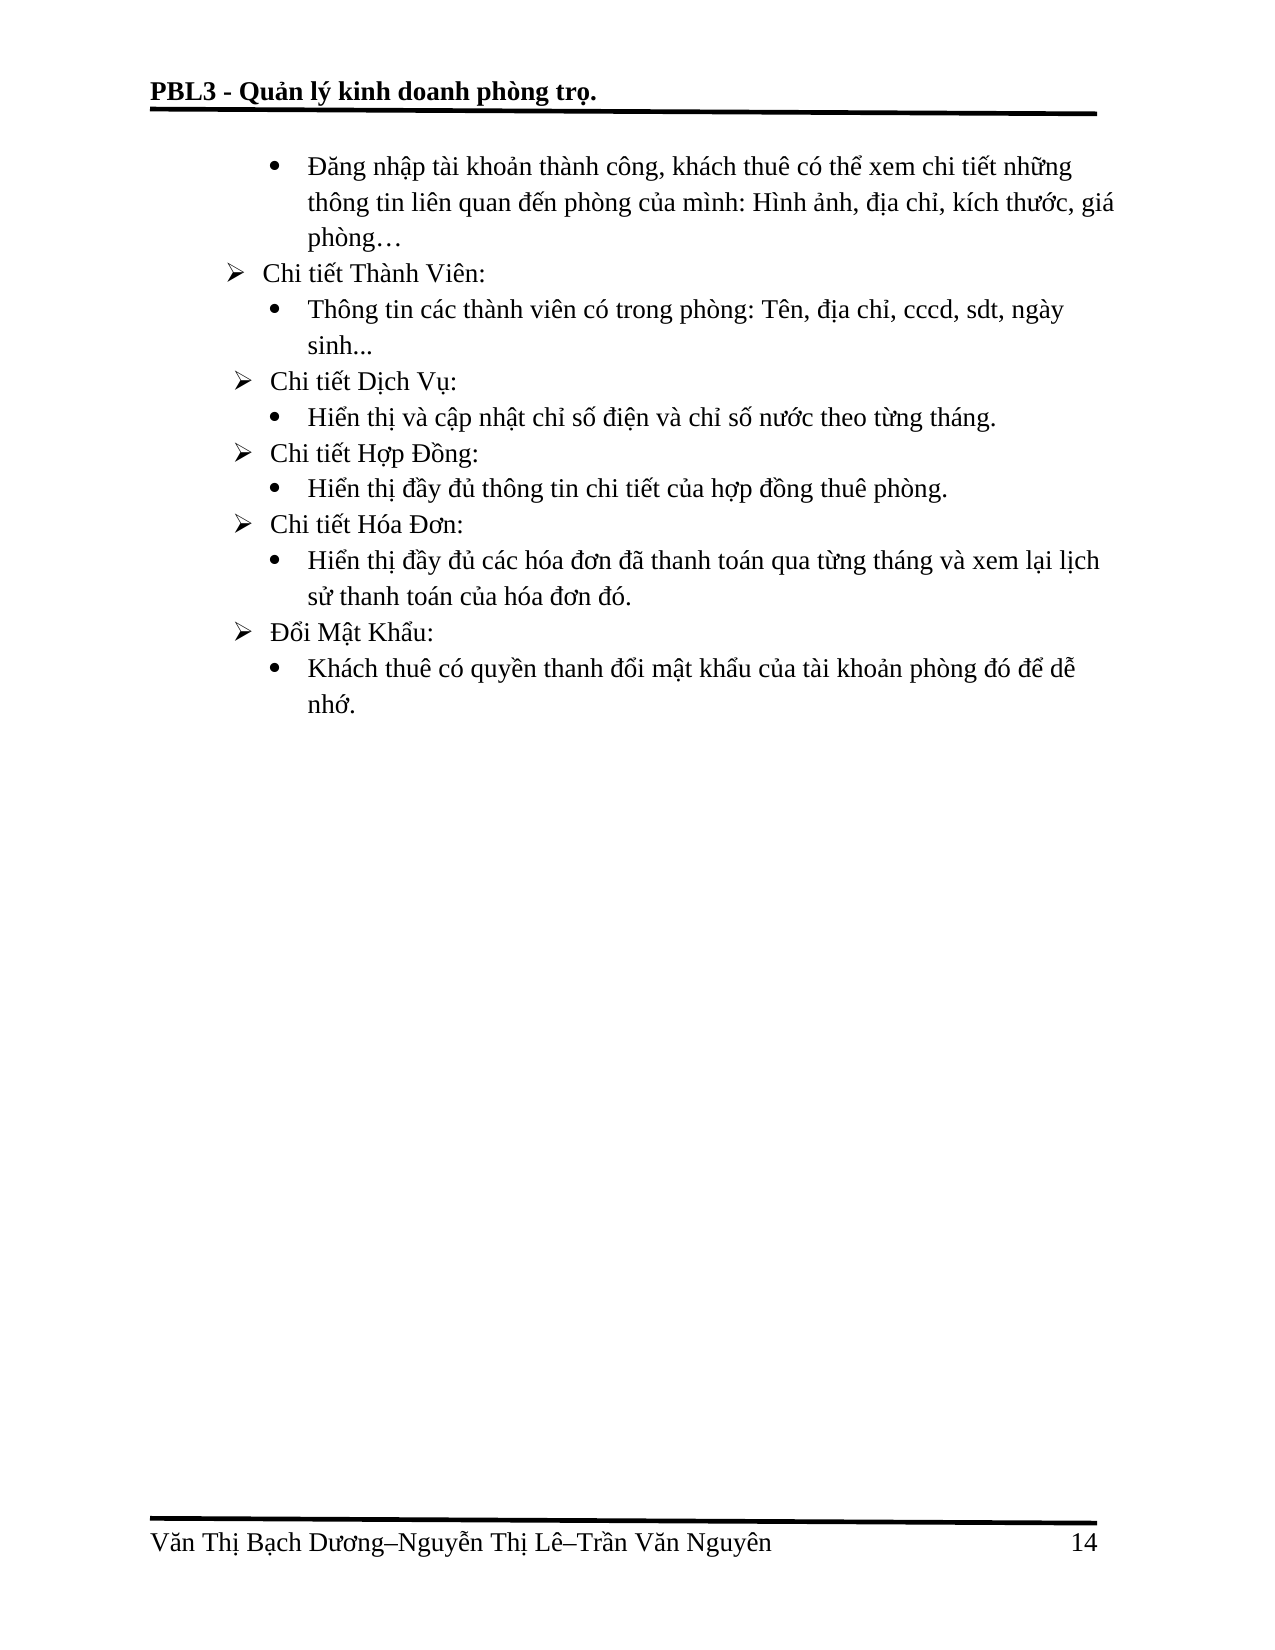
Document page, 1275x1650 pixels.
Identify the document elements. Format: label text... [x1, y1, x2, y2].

list Khách thuê có quyền thanh đổi mật khẩu của tài khoản phòng đó để dễ nhớ. [270, 652, 1125, 719]
list Thông tin các thành viên có trong phòng: Tên, địa chỉ, cccd, sdt, ngày sinh... [270, 293, 1125, 360]
list Hiển thị đầy đủ thông tin chi tiết của hợp đồng thuê phòng. [270, 473, 1125, 504]
list Hiển thị đầy đủ các hóa đơn đã thanh toán qua từng tháng và xem lại lịch sử thanh toán của hóa đơn đó. [270, 544, 1125, 611]
list Đăng nhập tài khoản thành công, khách thuê có thể xem chi tiết những thông tin liên quan đến phòng của mình: Hình ảnh, địa chỉ, kích thước, giá phòng… [270, 150, 1125, 253]
list Chi tiết Dịch Vụ: [232, 365, 1125, 396]
list Chi tiết Thành Viên: [225, 257, 1125, 288]
list Đổi Mật Khẩu: [232, 616, 1125, 647]
list Chi tiết Hóa Đơn: [232, 508, 1125, 540]
list Hiển thị và cập nhật chỉ số điện và chỉ số nước theo từng tháng. [270, 401, 1125, 432]
list Chi tiết Hợp Đồng: [232, 437, 1125, 468]
